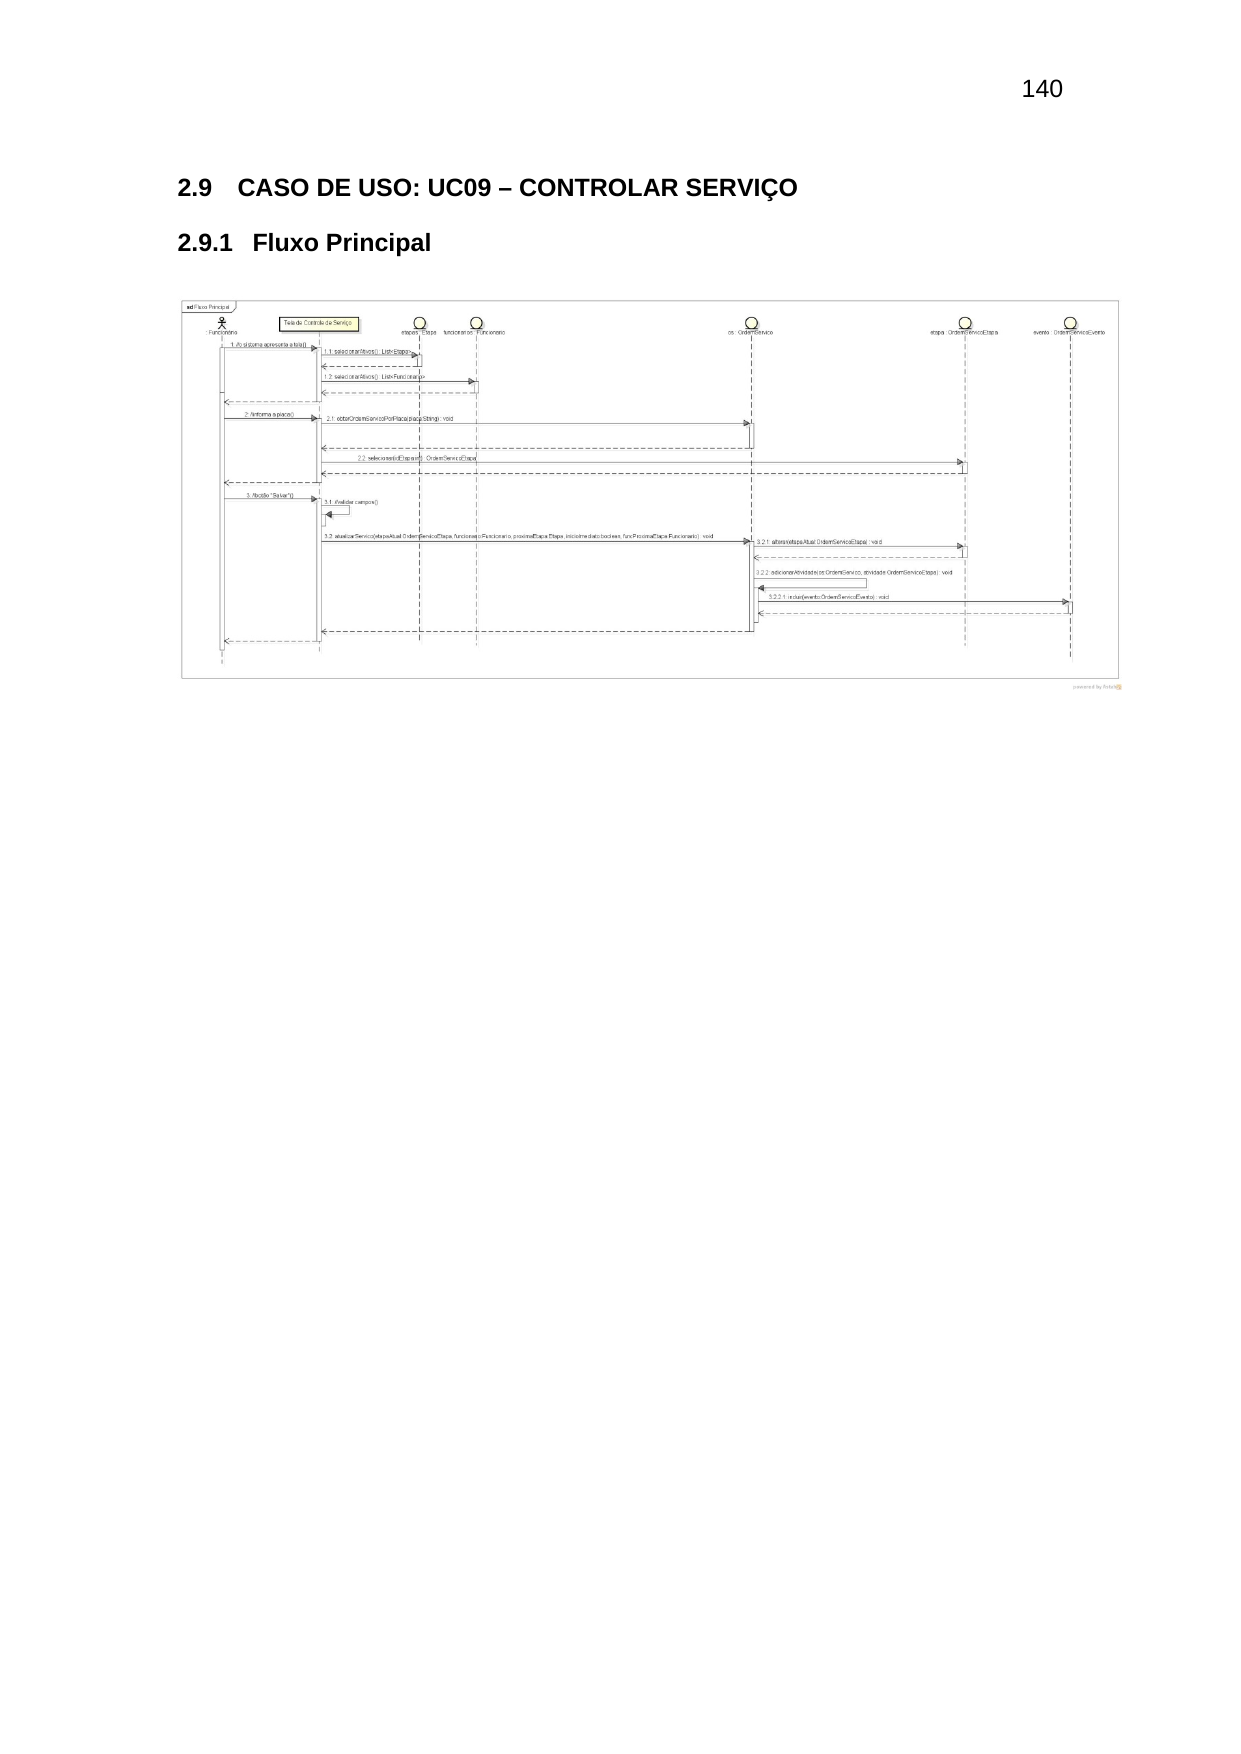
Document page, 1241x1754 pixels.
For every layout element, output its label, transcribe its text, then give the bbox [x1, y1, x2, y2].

picture [177, 296, 1123, 691]
text Fluxo Principal [177, 228, 1063, 257]
text Caso de Uso: UC09 – Controlar Serviço [177, 172, 1063, 201]
